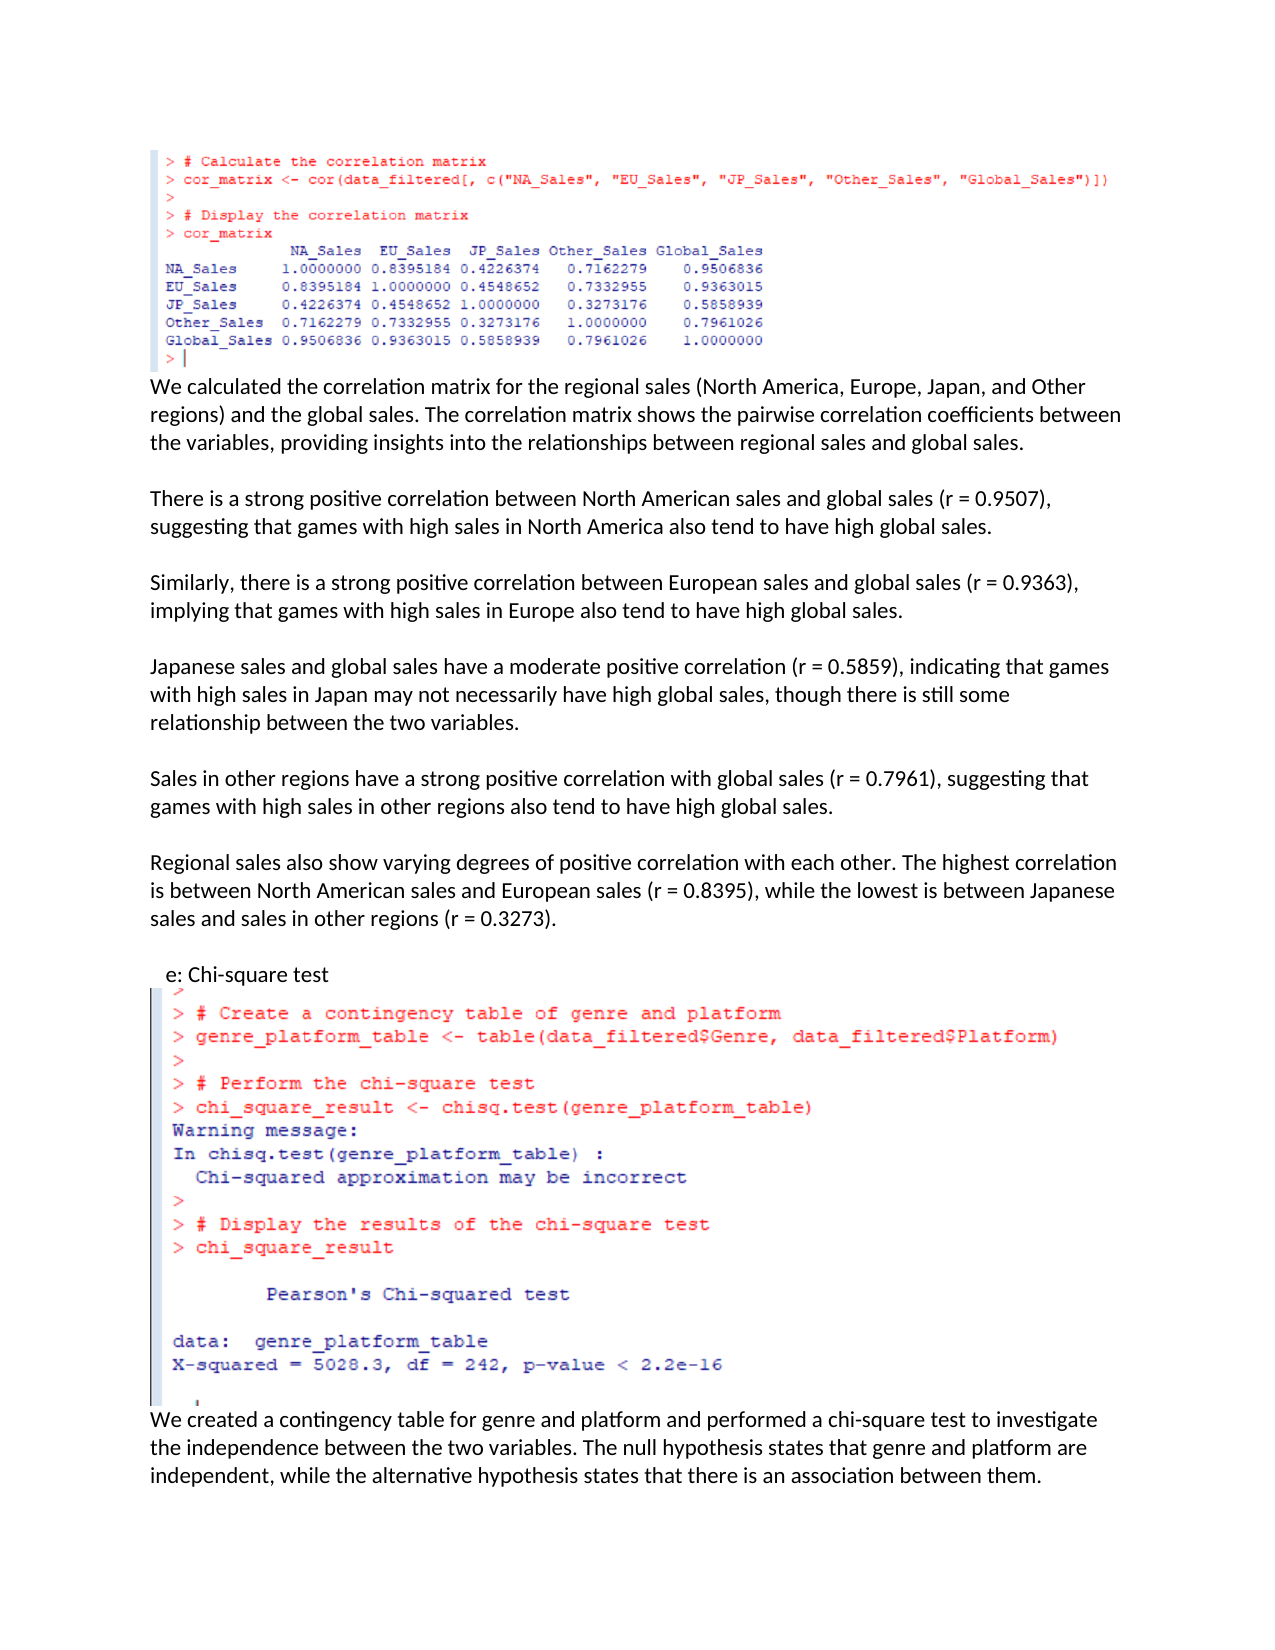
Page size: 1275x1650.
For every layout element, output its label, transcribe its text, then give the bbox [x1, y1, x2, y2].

picture [150, 988, 1076, 1406]
text Japanese sales and global sales have a moderate positive correlation (r = 0.5859), indicating that games with high sales in Japan may not necessarily have high global sales, though there is still some relationship between the two variables. [150, 652, 1125, 736]
text e: Chi-square test [150, 960, 1125, 988]
picture [150, 150, 1125, 372]
text Sales in other regions have a strong positive correlation with global sales (r = 0.7961), suggesting that games with high sales in other regions also tend to have high global sales. [150, 764, 1125, 820]
text We created a contingency table for genre and platform and performed a chi-square test to investigate the independence between the two variables. The null hypothesis states that genre and platform are independent, while the alternative hypothesis states that there is an association between them. [150, 1405, 1125, 1489]
text We calculated the correlation matrix for the regional sales (North America, Europe, Japan, and Other regions) and the global sales. The correlation matrix shows the pairwise correlation coefficients between the variables, providing insights into the relationships between regional sales and global sales. [150, 372, 1125, 456]
text There is a strong positive correlation between North American sales and global sales (r = 0.9507), suggesting that games with high sales in North America also tend to have high global sales. [150, 484, 1125, 540]
text Regional sales also show varying degrees of positive correlation with each other. The highest correlation is between North American sales and European sales (r = 0.8395), while the lowest is between Japanese sales and sales in other regions (r = 0.3273). [150, 848, 1125, 932]
text Similarly, there is a strong positive correlation between European sales and global sales (r = 0.9363), implying that games with high sales in Europe also tend to have high global sales. [150, 568, 1125, 624]
